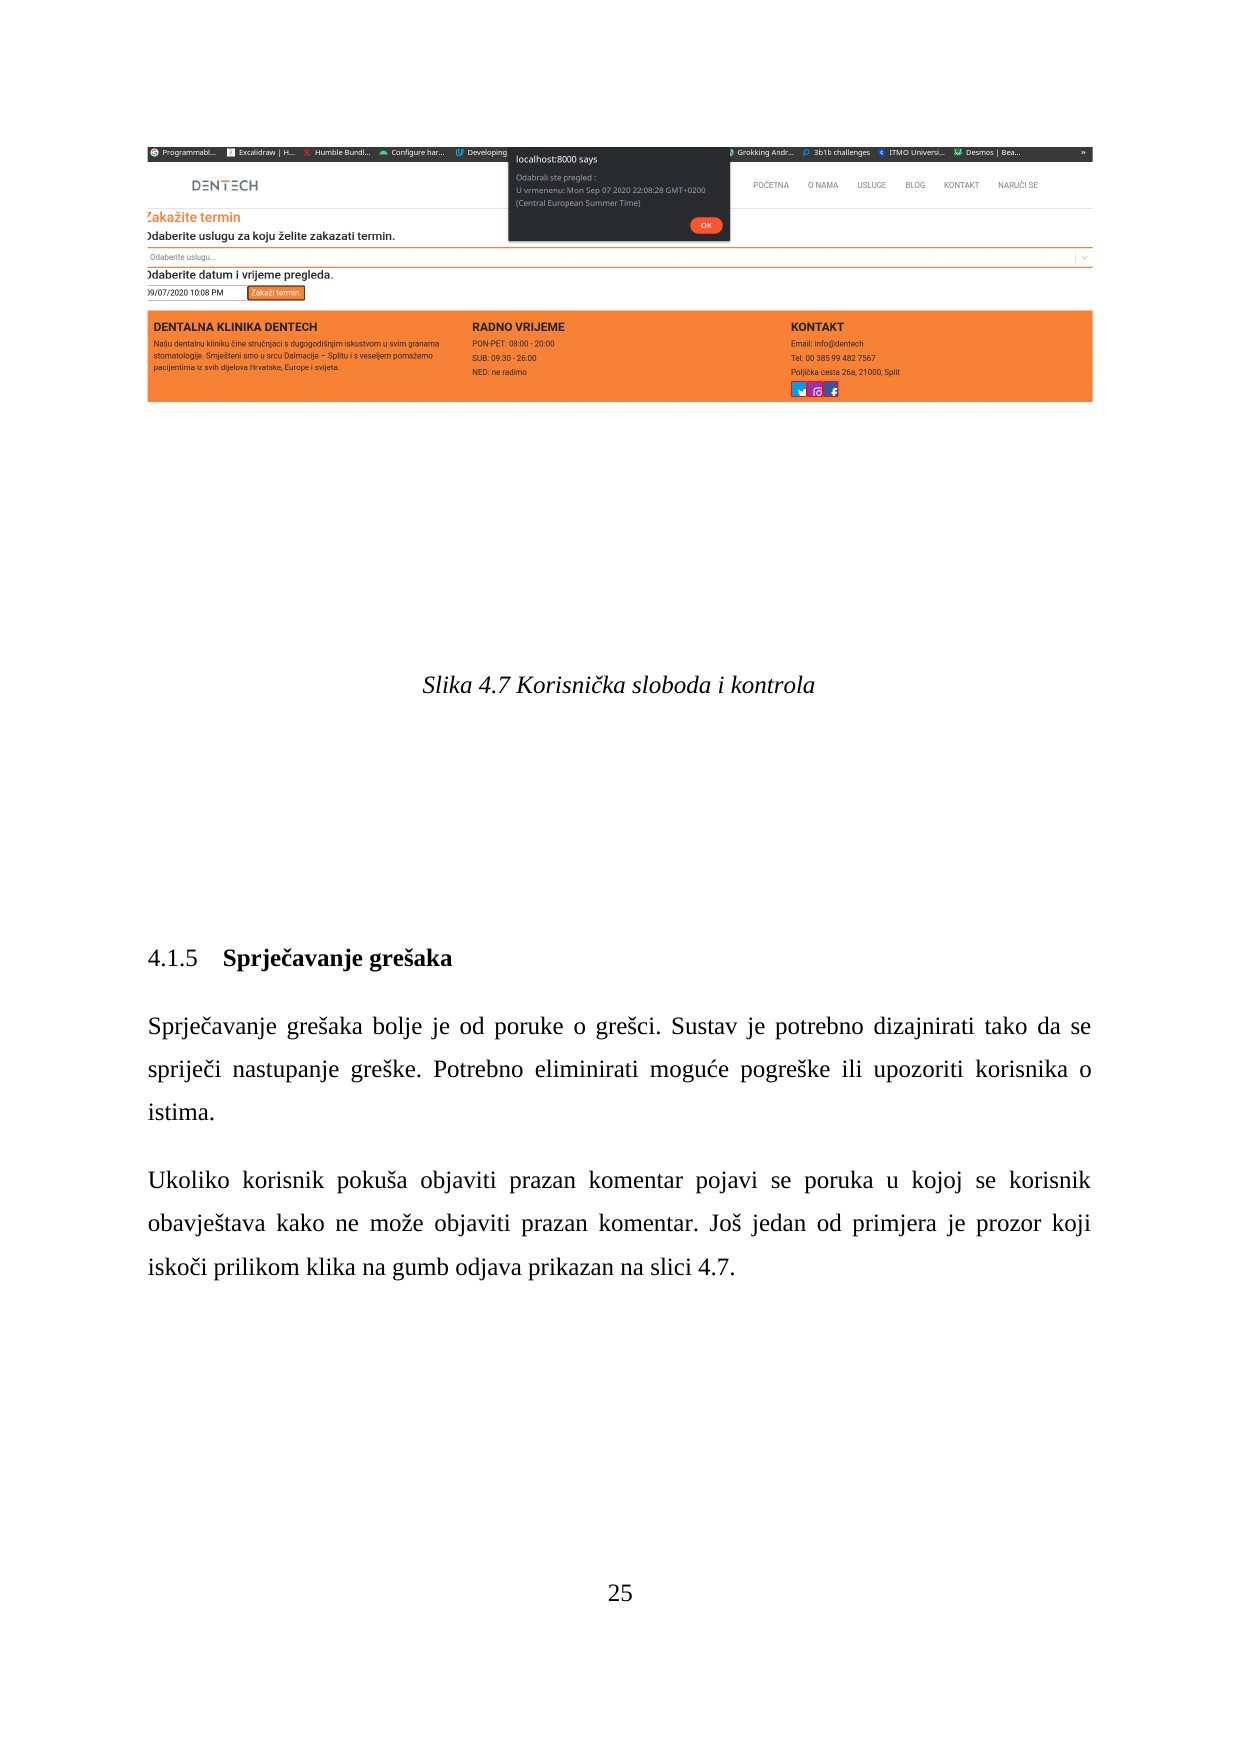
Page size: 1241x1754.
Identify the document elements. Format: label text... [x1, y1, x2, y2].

picture [147, 147, 1093, 631]
text Slika 4.7 Korisnička sloboda i kontrola [148, 670, 1092, 699]
text Ukoliko korisnik pokuša objaviti prazan komentar pojavi se poruka u kojoj se korisnik obavještava kako ne može objaviti prazan komentar. Još jedan od primjera je prozor koji iskoči prilikom klika na gumb odjava prikazan na slici 4.7. [148, 1165, 1092, 1280]
text Sprječavanje grešaka bolje je od poruke o grešci. Sustav je potrebno dizajnirati tako da se spriječi nastupanje greške. Potrebno eliminirati moguće pogreške ili upozoriti korisnika o istima. [148, 1011, 1092, 1126]
subtitle Sprječavanje grešaka [148, 943, 1092, 972]
